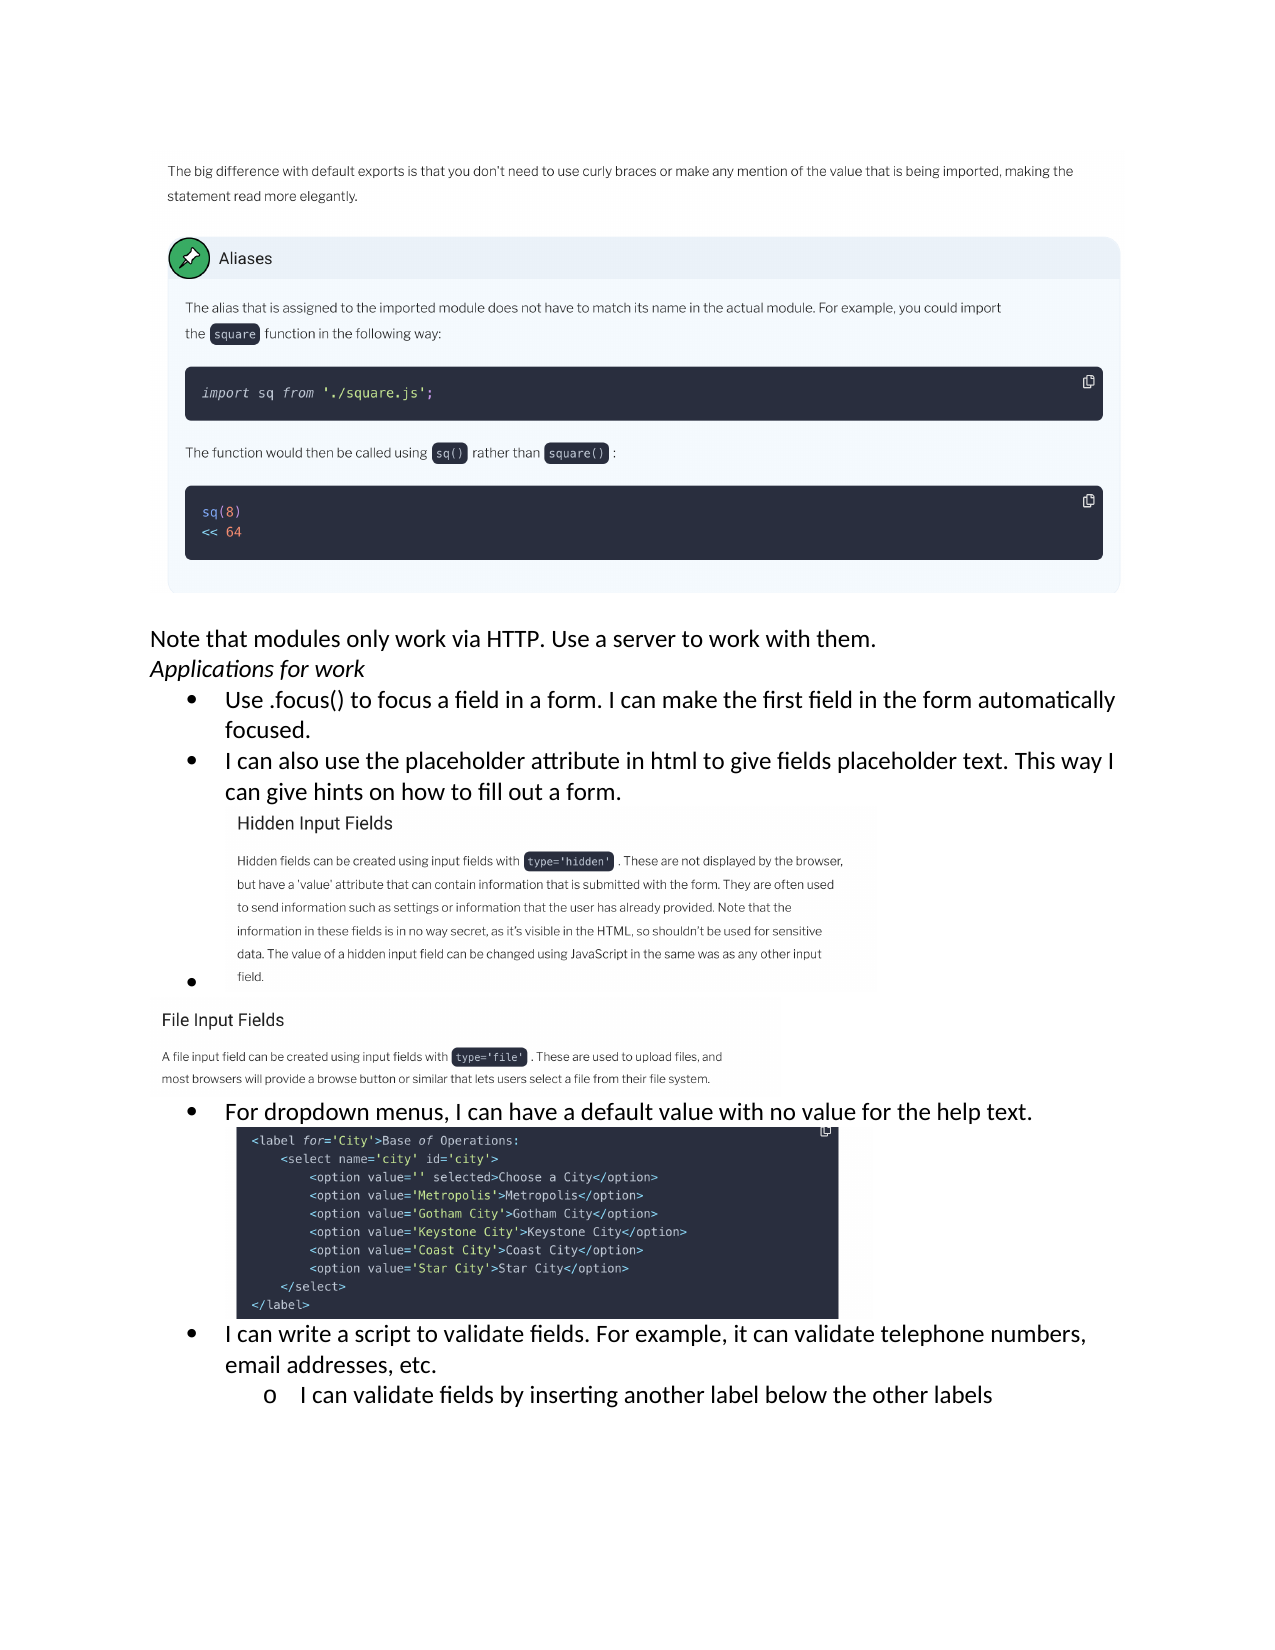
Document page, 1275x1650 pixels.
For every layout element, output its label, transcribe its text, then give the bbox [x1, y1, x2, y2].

list I can also use the placeholder attribute in html to give fields placeholder text. This way I can give hints on how to fill out a form. [187, 745, 1125, 806]
picture [150, 150, 1125, 593]
picture [225, 1127, 873, 1319]
list I can write a script to validate fields. For example, it can validate telephone numbers, email addresses, etc. [187, 1318, 1125, 1379]
text Note that modules only work via HTTP. Use a server to work with them. [150, 623, 1125, 654]
list For dropdown menus, I can have a default value with no value for the help text. [187, 1096, 1125, 1127]
picture [225, 806, 877, 992]
picture [150, 997, 781, 1097]
list Use .focus() to focus a field in a form. I can make the first field in the form automatically focused. [187, 684, 1125, 745]
list I can validate fields by inserting another label below the other labels [262, 1379, 1125, 1411]
text Applications for work [150, 654, 1125, 684]
